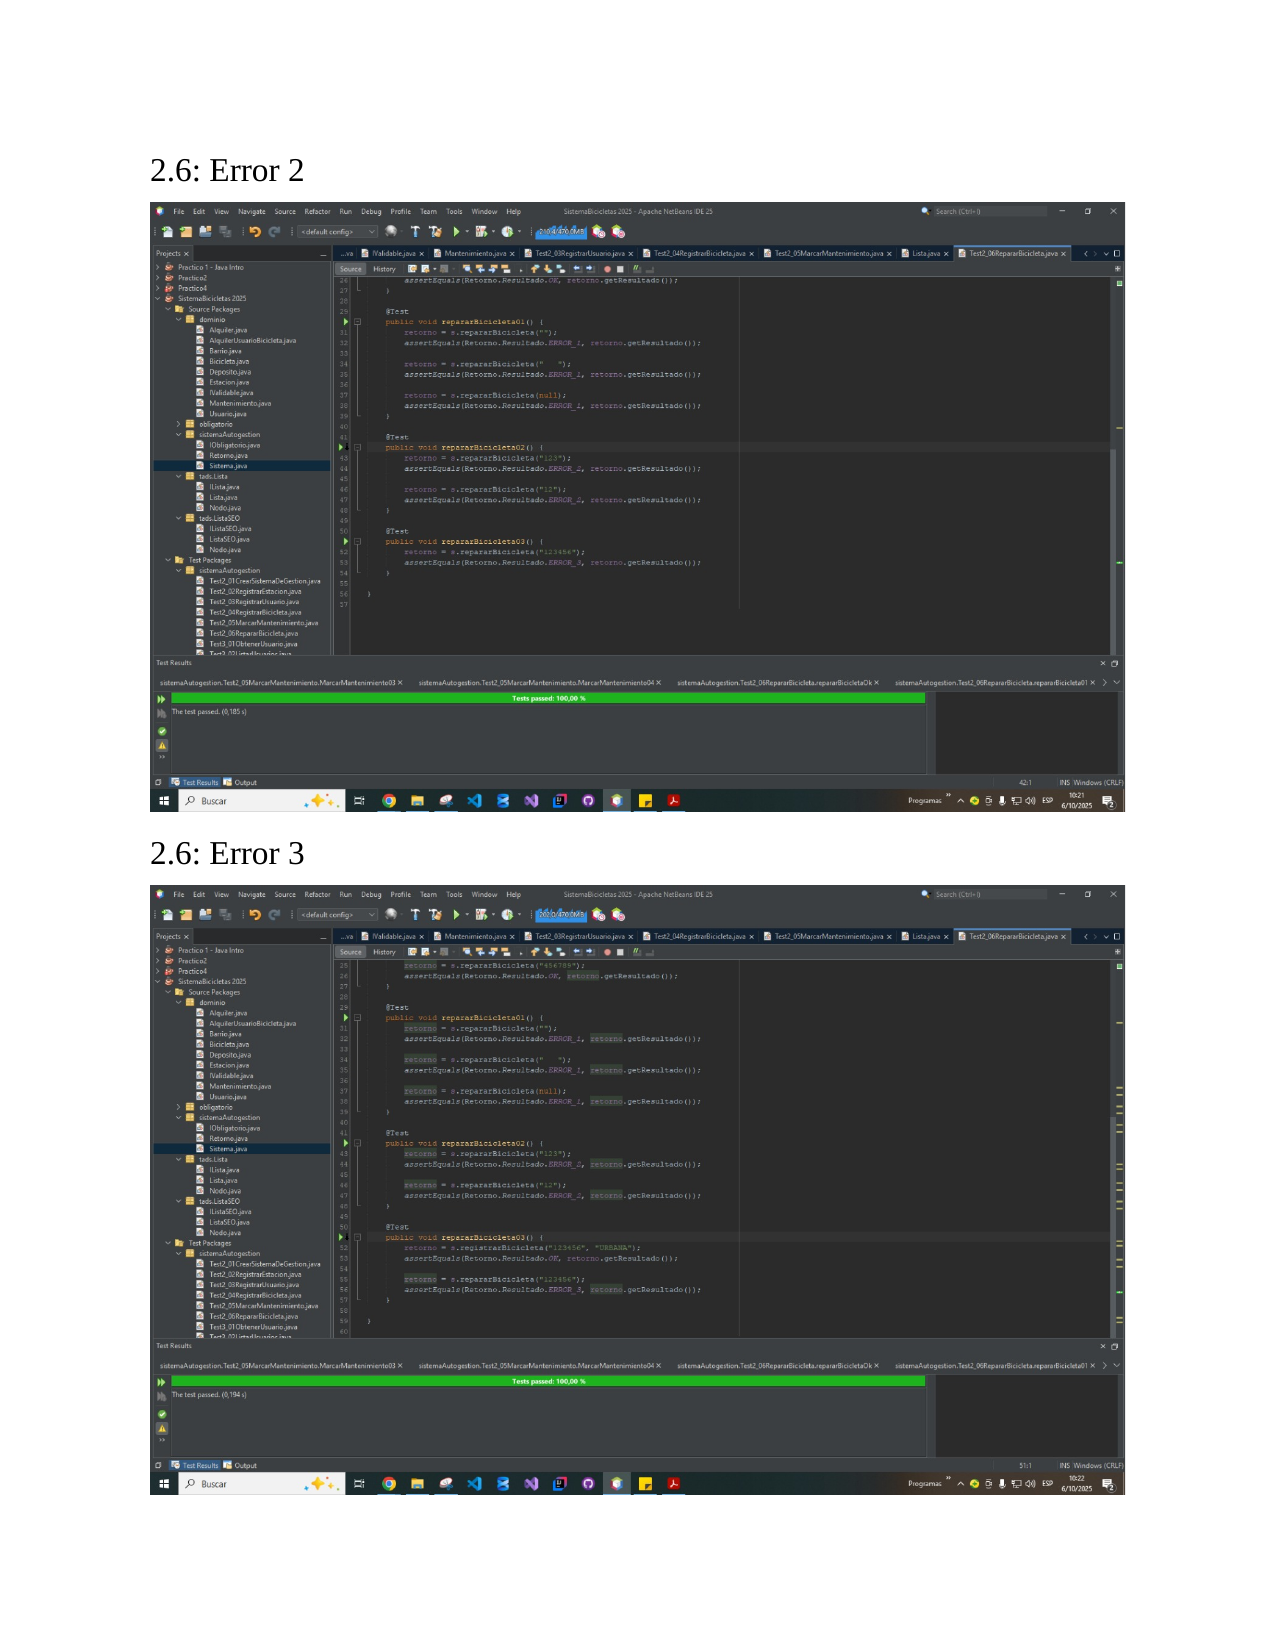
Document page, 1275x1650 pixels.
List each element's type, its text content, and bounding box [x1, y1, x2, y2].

subtitle 2.6: Error 3 [150, 833, 1125, 871]
picture [150, 202, 1125, 812]
subtitle 2.6: Error 2 [150, 150, 1125, 188]
picture [150, 885, 1125, 1495]
